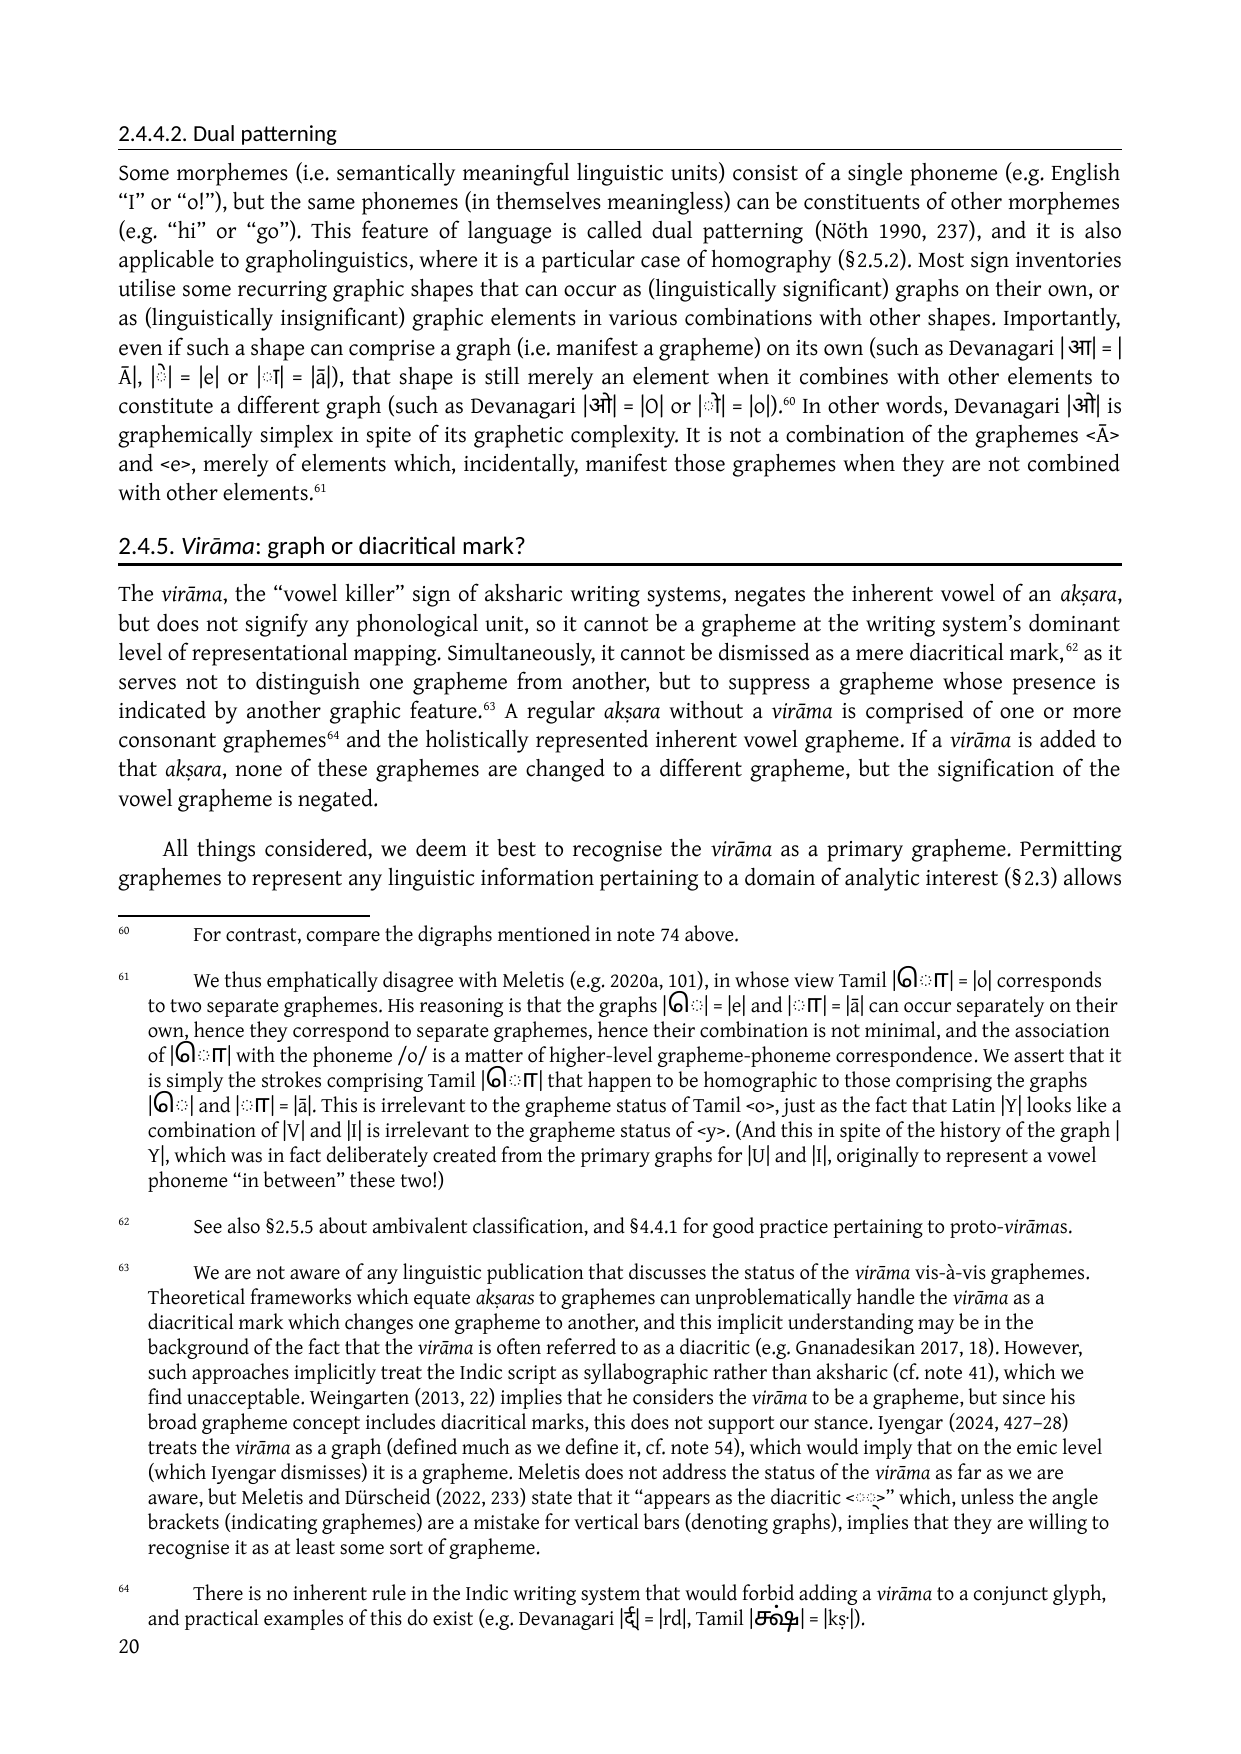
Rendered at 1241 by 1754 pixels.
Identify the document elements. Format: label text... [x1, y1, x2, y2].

text Some morphemes (i.e. semantically meaningful linguistic units) consist of a single phoneme (e.g. English “I” or “o!”), but the same phonemes (in themselves meaningless) can be constituents of other morphemes (e.g. “hi” or “go”). This feature of language is called dual patterning (Nöth 1990, 237), and it is also applicable to grapholinguistics, where it is a particular case of homography (§2.5.2). Most sign inventories utilise some recurring graphic shapes that can occur as (linguistically significant) graphs on their own, or as (linguistically insignificant) graphic elements in various combinations with other shapes. Importantly, even if such a shape can comprise a graph (i.e. manifest a grapheme) on its own (such as Devanagari |आ| = |Ā|, |े| = |e| or |ा| = |ā|), that shape is still merely an element when it combines with other elements to constitute a different graph (such as Devanagari |ओ| = |O| or |ो| = |o|). In other words, Devanagari |ओ| is graphemically simplex in spite of its graphetic complexity. It is not a combination of the graphemes <Ā> and <e>, merely of elements which, incidentally, manifest those graphemes when they are not combined with other elements. [118, 157, 1122, 507]
text The virāma, the “vowel killer” sign of aksharic writing systems, negates the inherent vowel of an akṣara, but does not signify any phonological unit, so it cannot be a grapheme at the writing system’s dominant level of representational mapping. Simultaneously, it cannot be dismissed as a mere diacritical mark, as it serves not to distinguish one grapheme from another, but to suppress a grapheme whose presence is indicated by another graphic feature. A regular akṣara without a virāma is comprised of one or more consonant graphemes and the holistically represented inherent vowel grapheme. If a virāma is added to that akṣara, none of these graphemes are changed to a different grapheme, but the signification of the vowel grapheme is negated. [118, 578, 1122, 812]
subtitle Dual patterning [118, 118, 1122, 149]
subtitle Virāma: graph or diacritical mark? [118, 527, 1122, 563]
